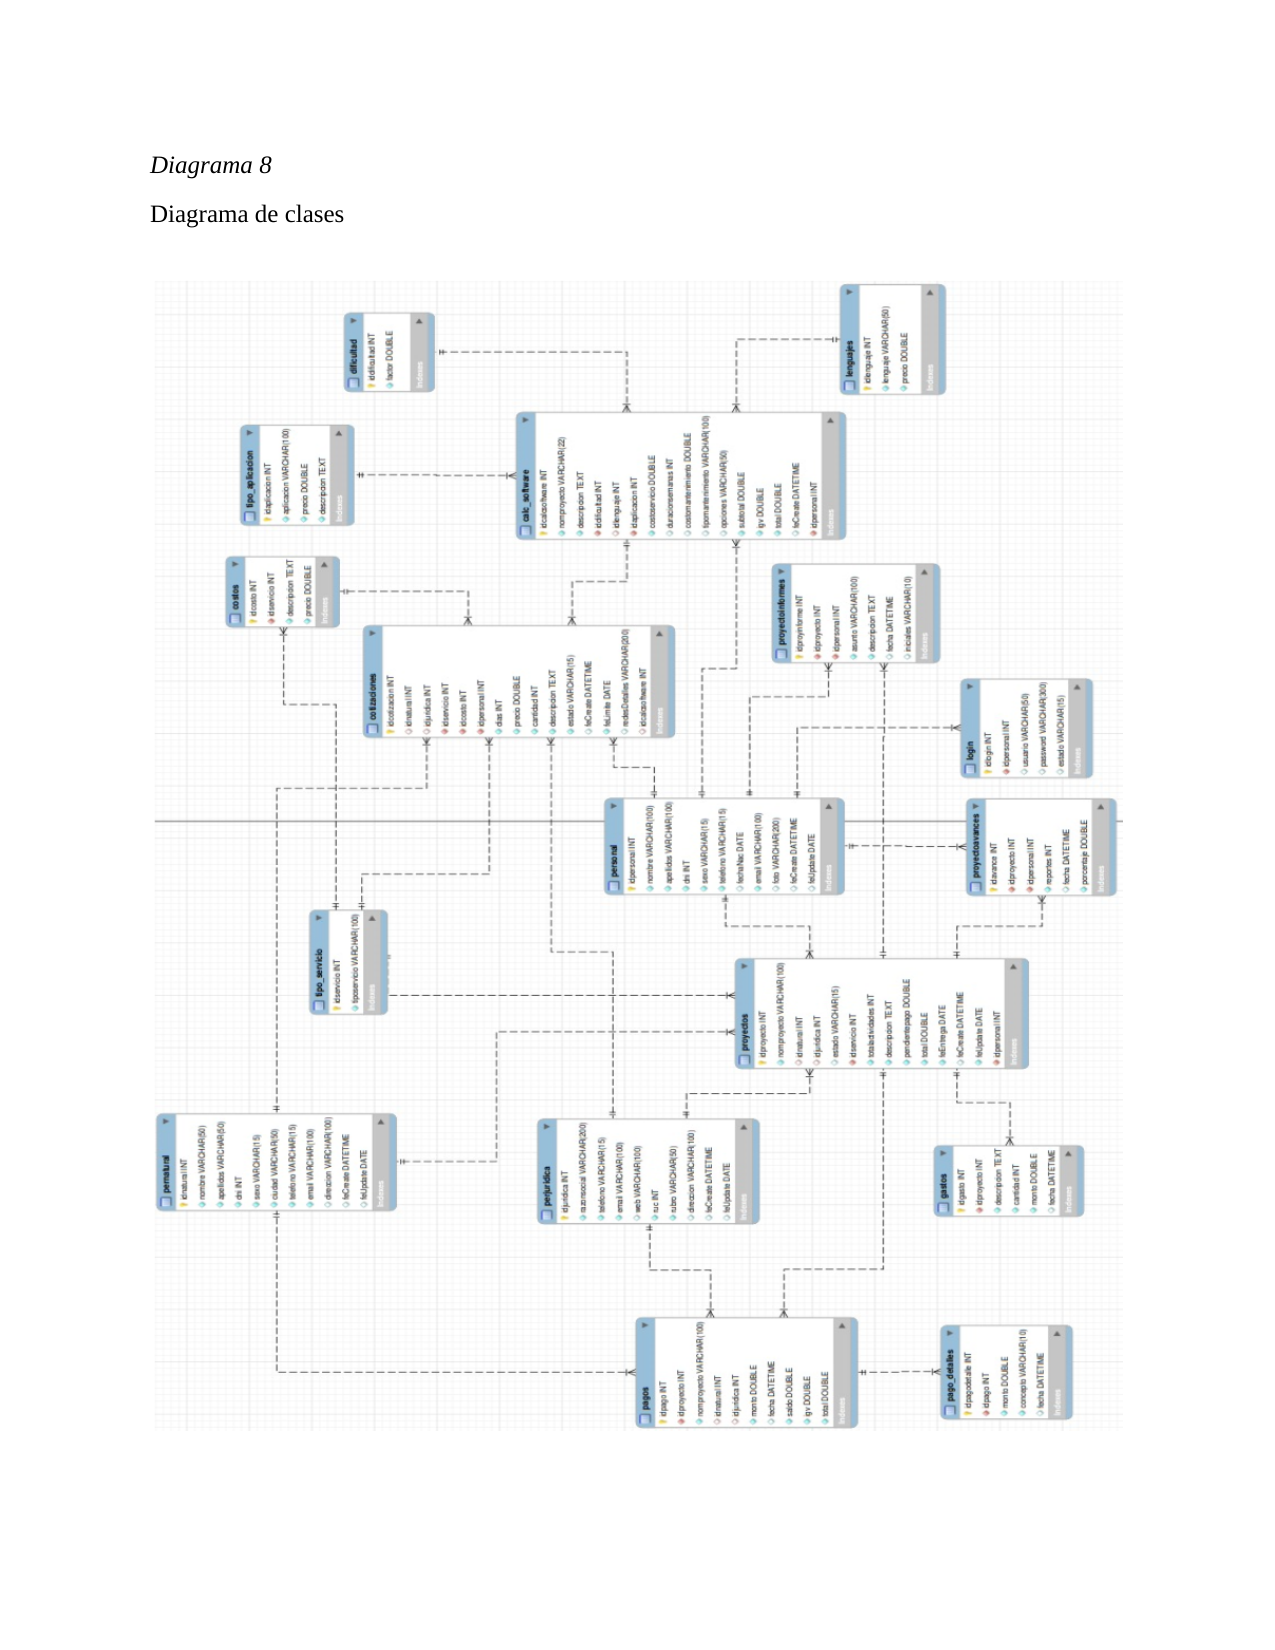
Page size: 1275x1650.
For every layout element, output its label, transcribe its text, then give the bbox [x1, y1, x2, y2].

text Diagrama 8 [150, 150, 1125, 179]
picture [155, 282, 1123, 1431]
text Diagrama de clases [150, 199, 1125, 228]
